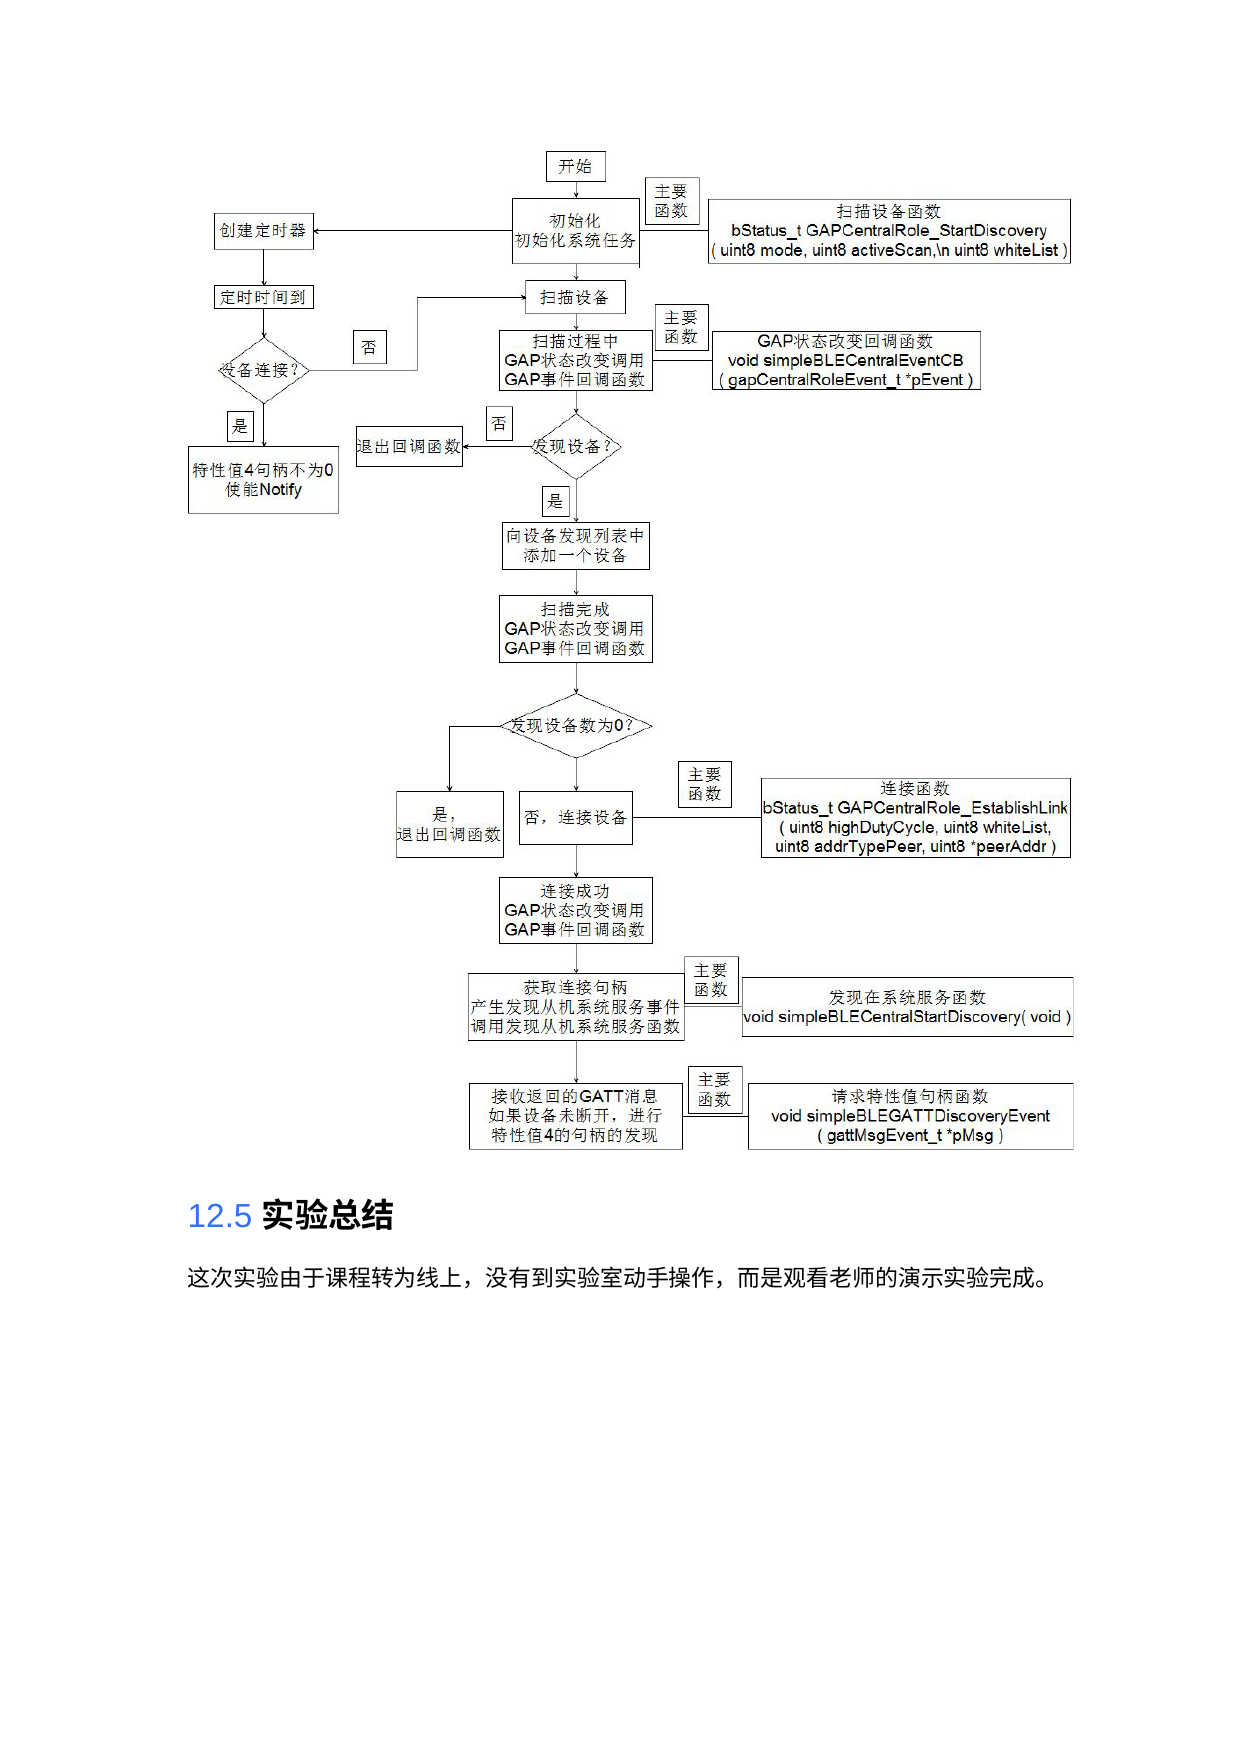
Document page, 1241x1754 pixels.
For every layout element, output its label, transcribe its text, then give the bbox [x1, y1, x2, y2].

text 这次实验由于课程转为线上，没有到实验室动手操作，而是观看老师的演示实验完成。 [187, 1259, 1053, 1293]
text 12.5 实验总结 [187, 1189, 1053, 1237]
picture [187, 150, 1074, 1150]
